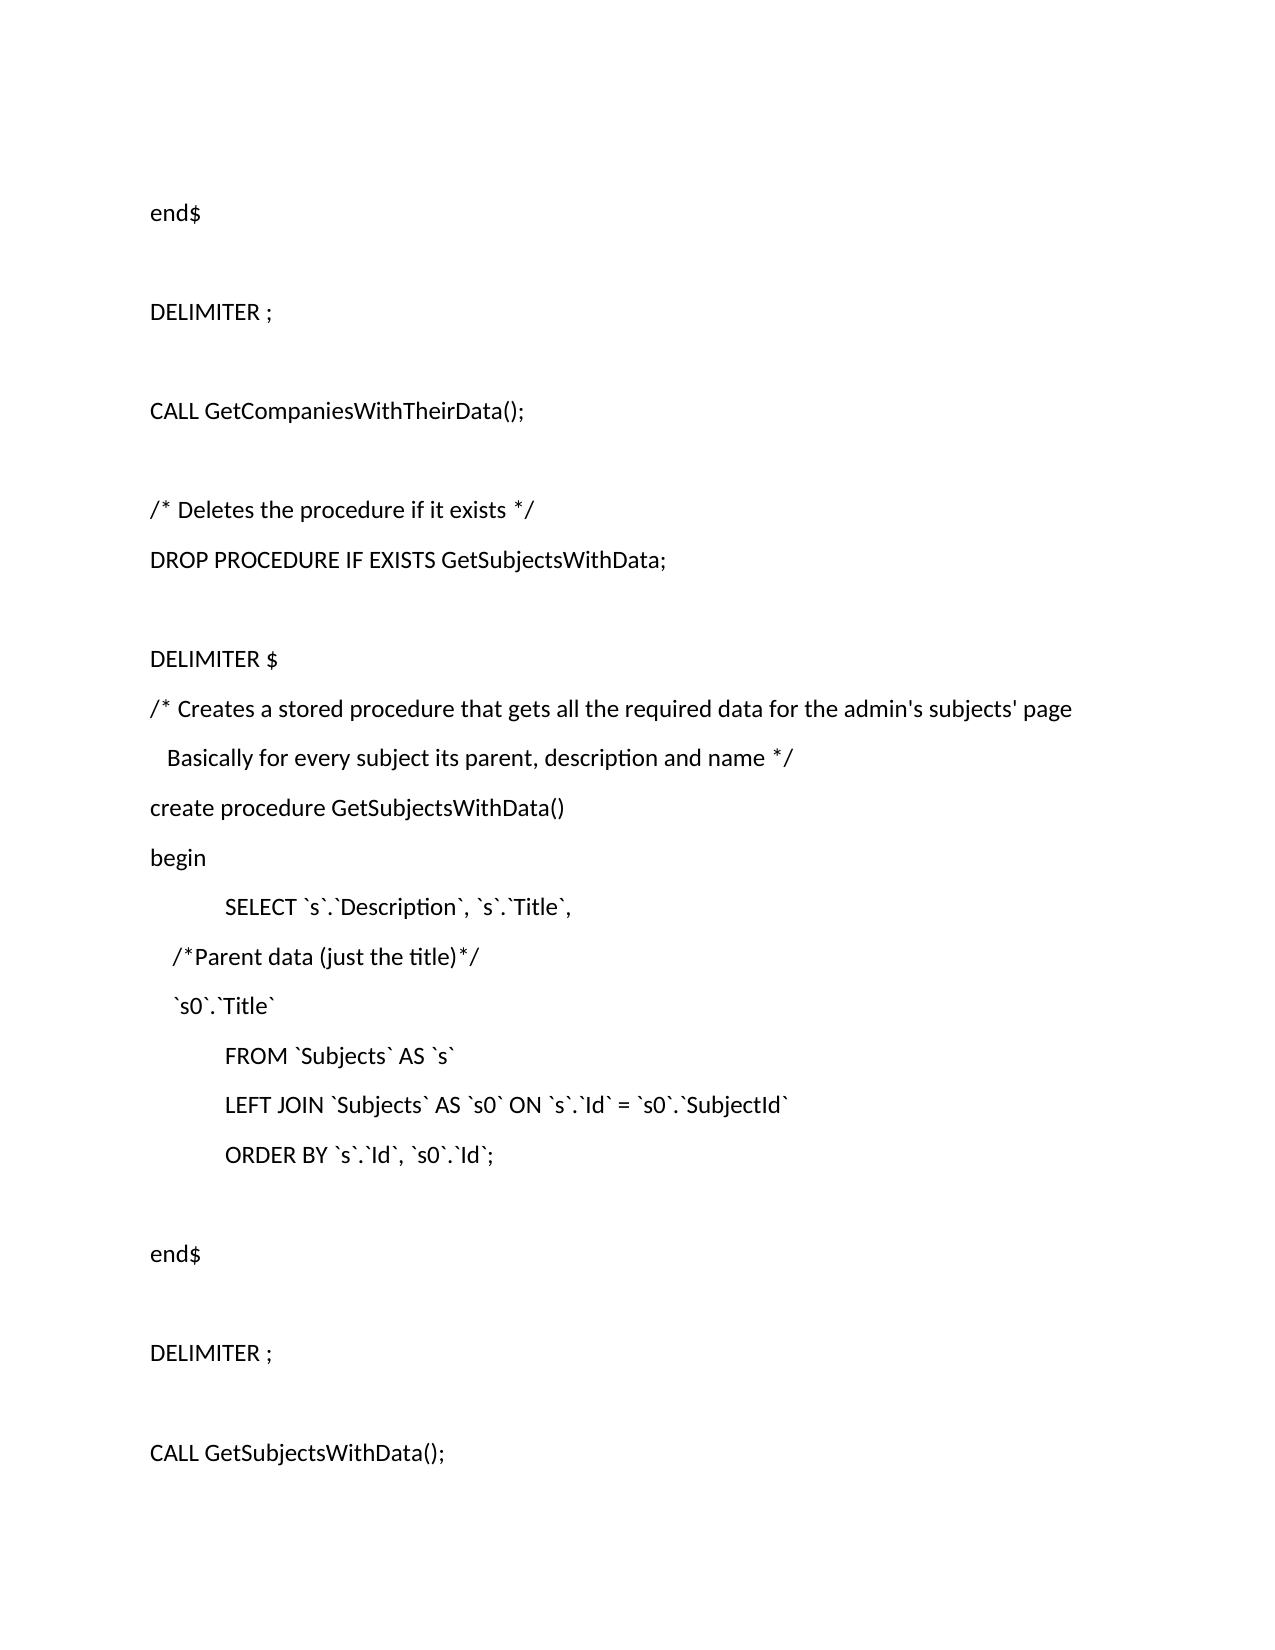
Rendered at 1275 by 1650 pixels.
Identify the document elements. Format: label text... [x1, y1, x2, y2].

text FROM `Subjects` AS `s` [150, 1040, 1125, 1071]
text LEFT JOIN `Subjects` AS `s0` ON `s`.`Id` = `s0`.`SubjectId` [150, 1089, 1125, 1120]
text DELIMITER ; [150, 296, 1125, 327]
text end$ [150, 197, 1125, 228]
text end$ [150, 1238, 1125, 1269]
text `s0`.`Title` [150, 990, 1125, 1021]
text create procedure GetSubjectsWithData() [150, 792, 1125, 823]
text /* Creates a stored procedure that gets all the required data for the admin's subjects' page [150, 693, 1125, 723]
text begin [150, 842, 1125, 872]
text CALL GetSubjectsWithData(); [150, 1437, 1125, 1467]
text ORDER BY `s`.`Id`, `s0`.`Id`; [150, 1139, 1125, 1170]
text SELECT `s`.`Description`, `s`.`Title`, [150, 891, 1125, 922]
text DROP PROCEDURE IF EXISTS GetSubjectsWithData; [150, 544, 1125, 575]
text /*Parent data (just the title)*/ [150, 941, 1125, 971]
text Basically for every subject its parent, description and name */ [150, 742, 1125, 773]
text DELIMITER $ [150, 643, 1125, 674]
text DELIMITER ; [150, 1337, 1125, 1368]
text CALL GetCompaniesWithTheirData(); [150, 395, 1125, 426]
text /* Deletes the procedure if it exists */ [150, 494, 1125, 525]
